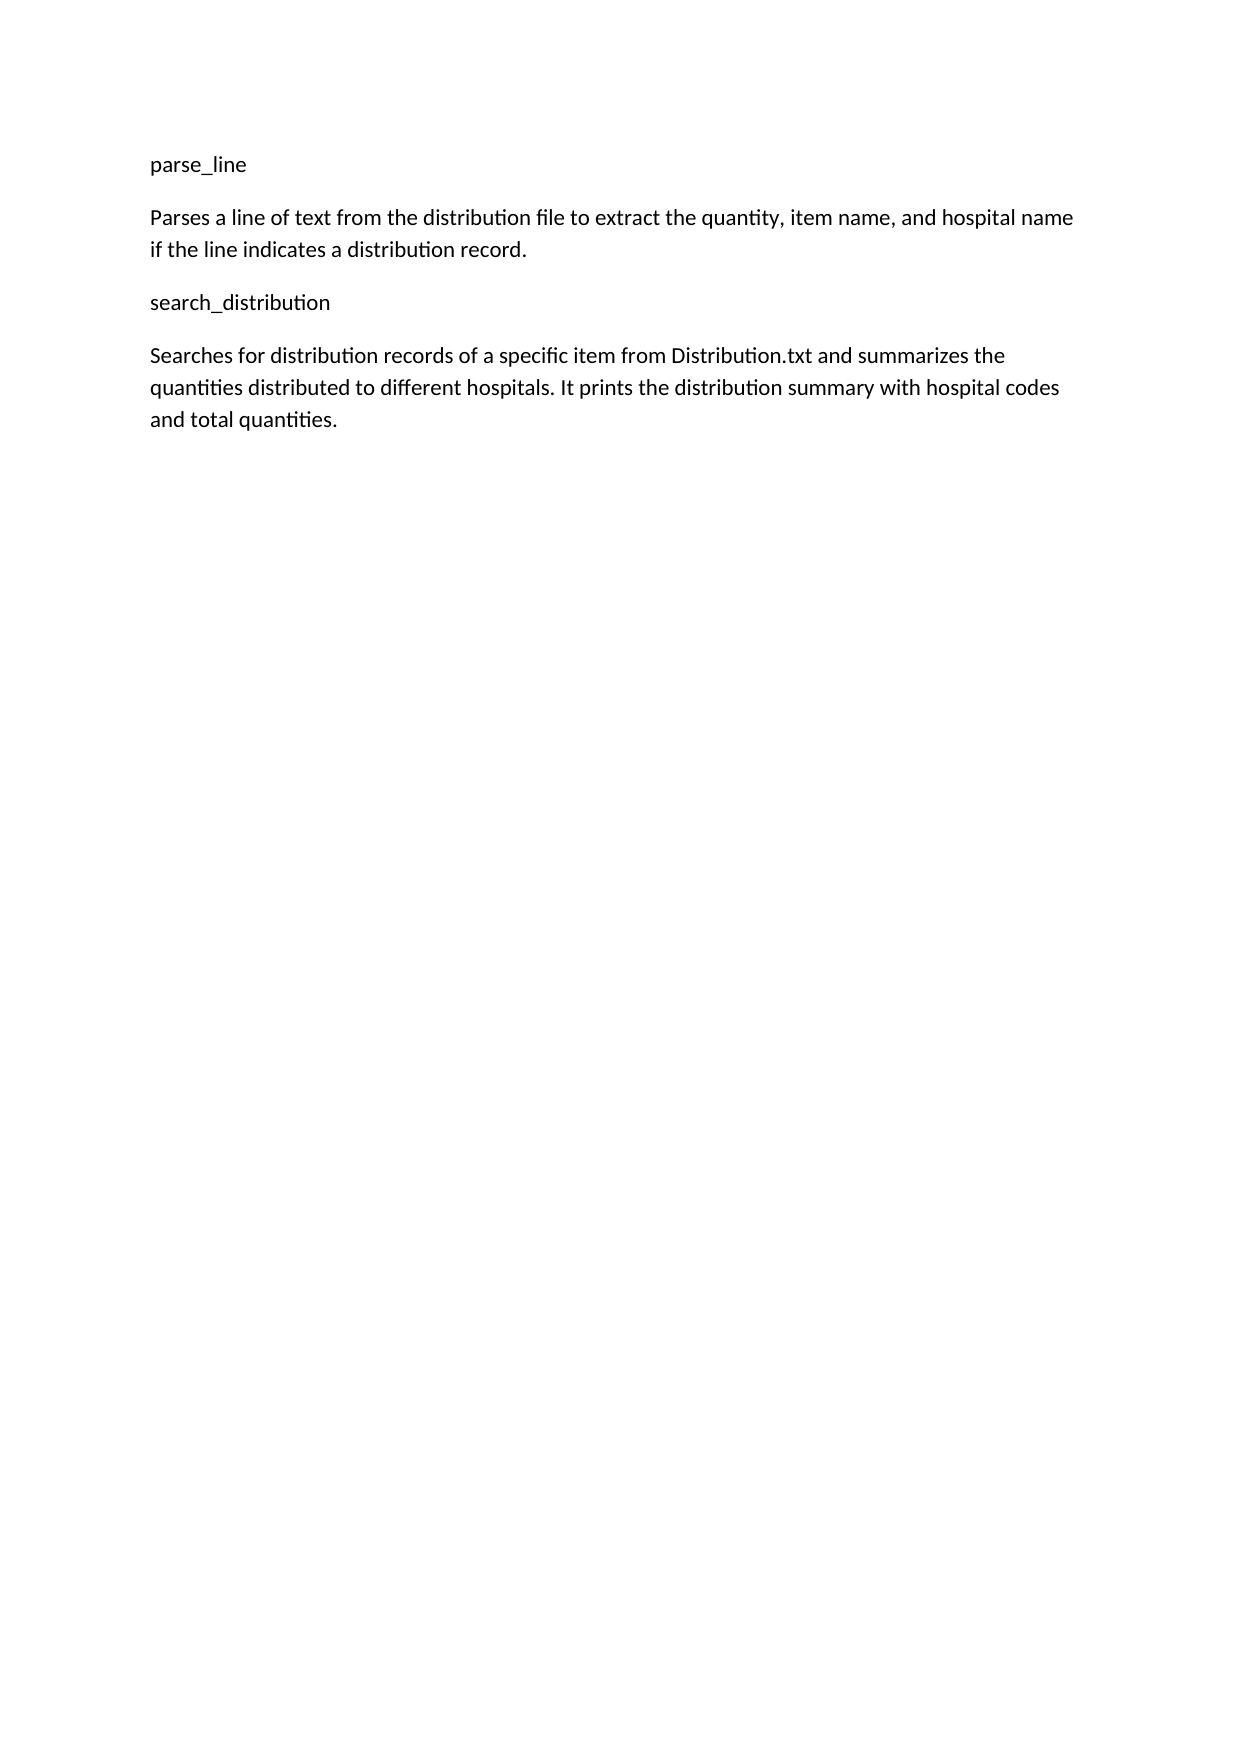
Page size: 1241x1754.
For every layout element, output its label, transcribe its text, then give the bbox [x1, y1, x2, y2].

text Parses a line of text from the distribution file to extract the quantity, item name, and hospital name if the line indicates a distribution record. [150, 203, 1090, 263]
text Searches for distribution records of a specific item from Distribution.txt and summarizes the quantities distributed to different hospitals. It prints the distribution summary with hospital codes and total quantities. [150, 341, 1090, 434]
text parse_line [150, 150, 1090, 178]
text search_distribution [150, 288, 1090, 316]
